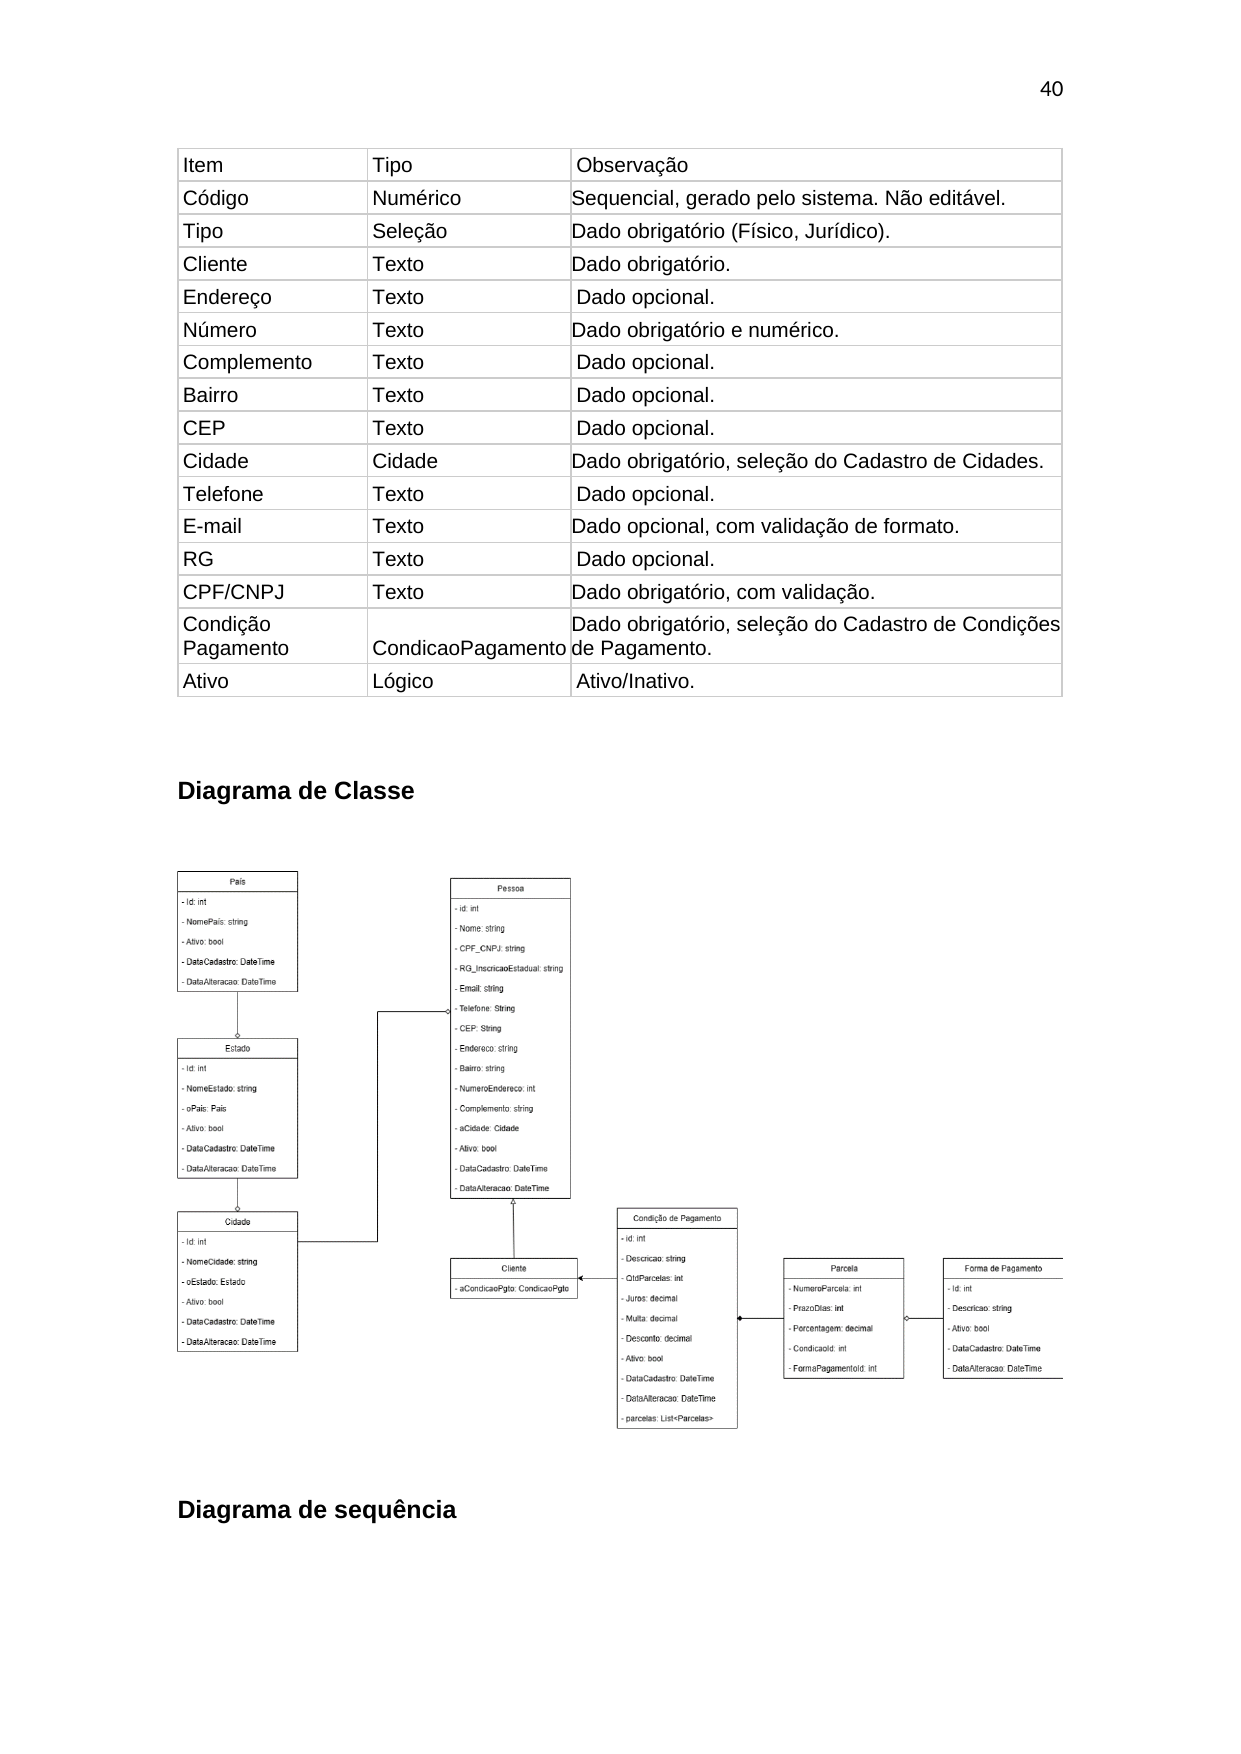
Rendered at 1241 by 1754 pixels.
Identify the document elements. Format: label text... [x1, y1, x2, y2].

table_cell Dado opcional. [572, 248, 1061, 279]
table_cell Ativo [179, 369, 367, 400]
text Diagrama de sequência [177, 1199, 1063, 1228]
table_cell CPF/CNPJ [179, 281, 367, 312]
table_cell Dado opcional, com validação de formato. [572, 215, 1061, 246]
table_cell Condição Pagamento [179, 313, 367, 367]
table_cell Lógico [368, 369, 570, 400]
text Diagrama de Classe [177, 449, 1063, 509]
table_cell Dado obrigatório, com validação. [572, 281, 1061, 312]
table_cell Ativo/Inativo. [572, 369, 1061, 400]
picture [177, 576, 1063, 1133]
table_cell Texto [368, 182, 570, 213]
table_cell Dado opcional. [572, 182, 1061, 213]
table_cell Telefone [179, 182, 367, 213]
table_cell Texto [368, 248, 570, 279]
table_cell E-mail [179, 215, 367, 246]
table_cell Cidade [179, 149, 367, 180]
table_cell Texto [368, 281, 570, 312]
table_cell Dado obrigatório, seleção do Cadastro de Condições de Pagamento. [572, 313, 1061, 367]
table_cell Cidade [368, 149, 570, 180]
table_cell CondicaoPagamento [368, 313, 570, 367]
table_cell Dado obrigatório, seleção do Cadastro de Cidades. [572, 149, 1061, 180]
table_cell Texto [368, 215, 570, 246]
table_cell RG [179, 248, 367, 279]
